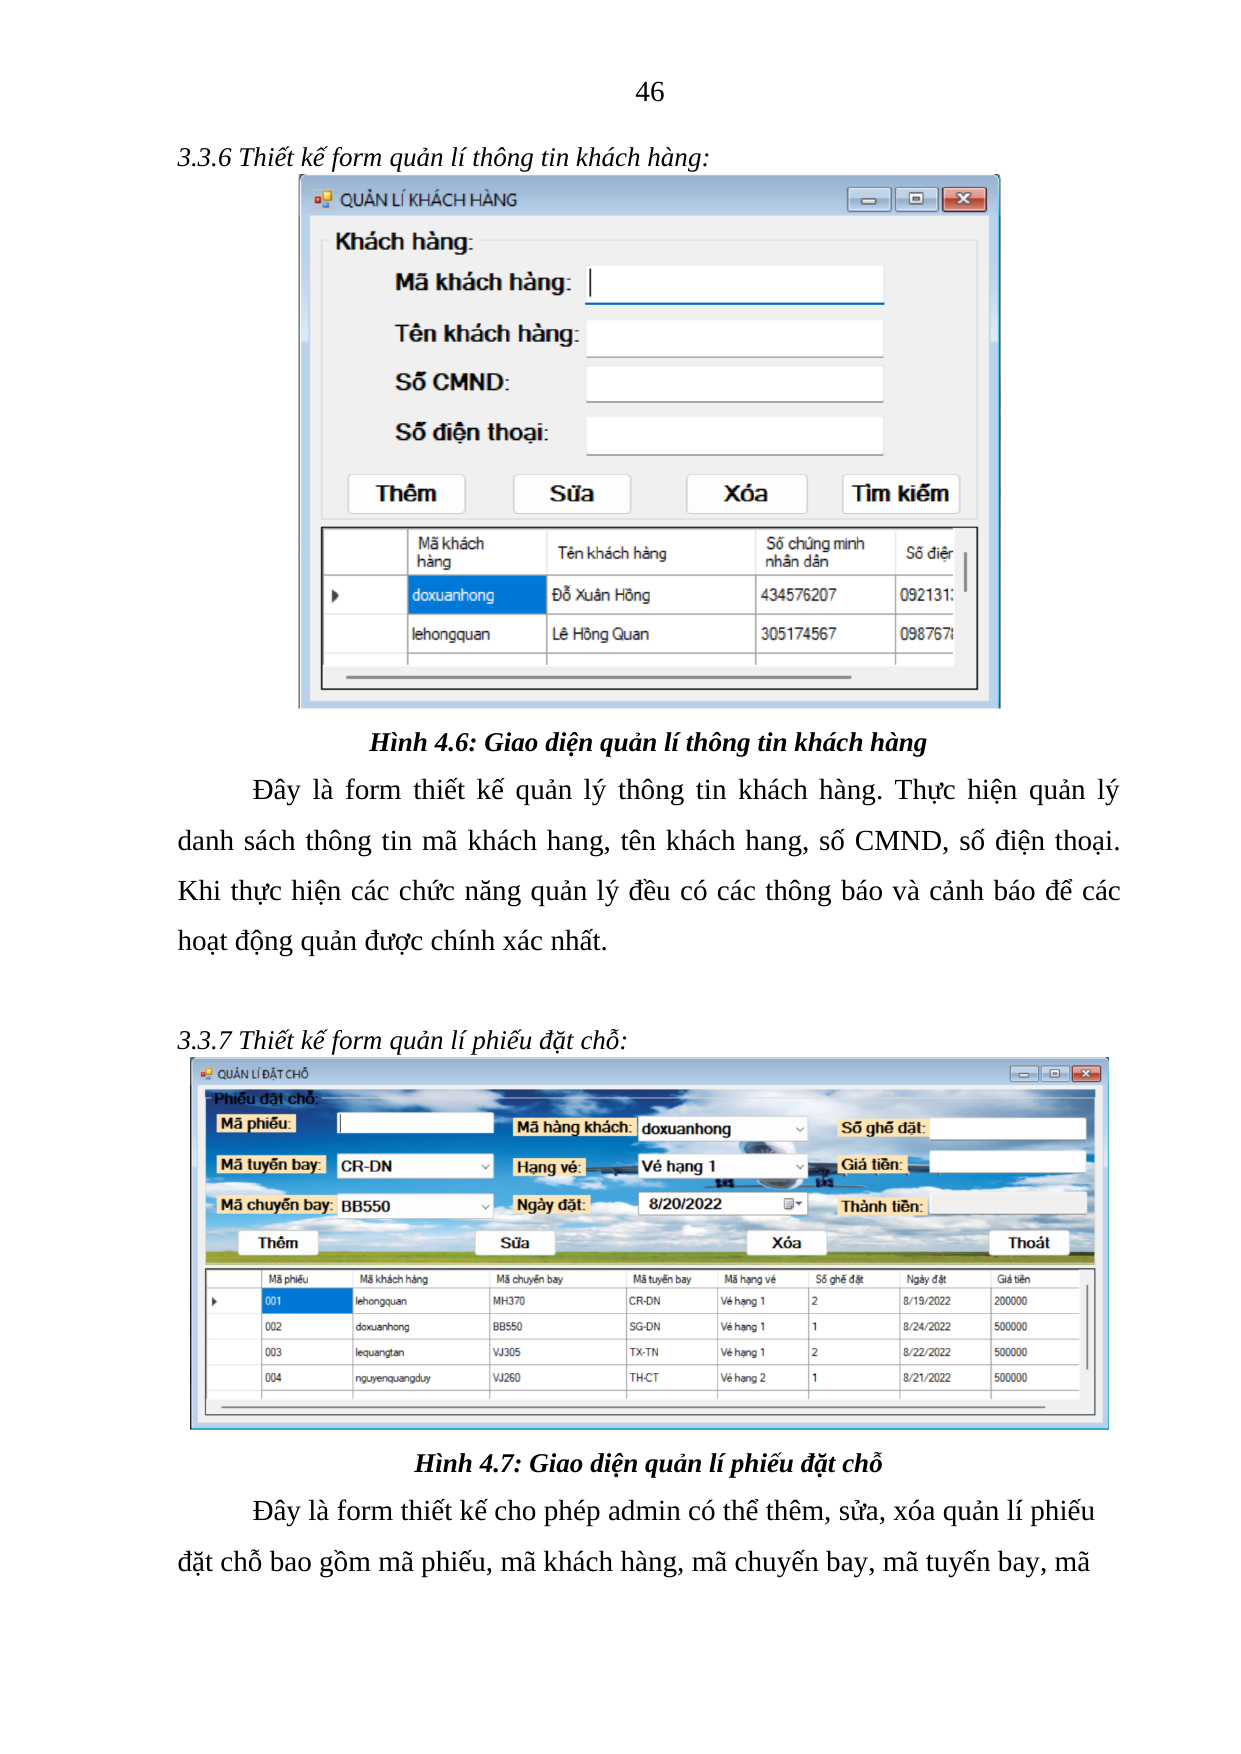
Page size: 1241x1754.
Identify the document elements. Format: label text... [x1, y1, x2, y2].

subtitle 3.3.6 Thiết kế form quản lí thông tin khách hàng: [177, 141, 1122, 172]
picture [298, 174, 1001, 709]
text Đây là form thiết kế quản lý thông tin khách hàng. Thực hiện quản lý danh sách thông tin mã khách hang, tên khách hang, số CMND, số điện thoại. Khi thực hiện các chức năng quản lý đều có các thông báo và cảnh báo để các hoạt động quản được chính xác nhất. [177, 772, 1122, 957]
text Hình 4.7: Giao diện quản lí phiếu đặt chỗ [177, 1447, 1122, 1478]
text Hình 4.6: Giao diện quản lí thông tin khách hàng [177, 726, 1122, 757]
subtitle 3.3.7 Thiết kế form quản lí phiếu đặt chỗ: [177, 1024, 1122, 1056]
picture [190, 1057, 1110, 1430]
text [177, 1493, 1122, 1577]
